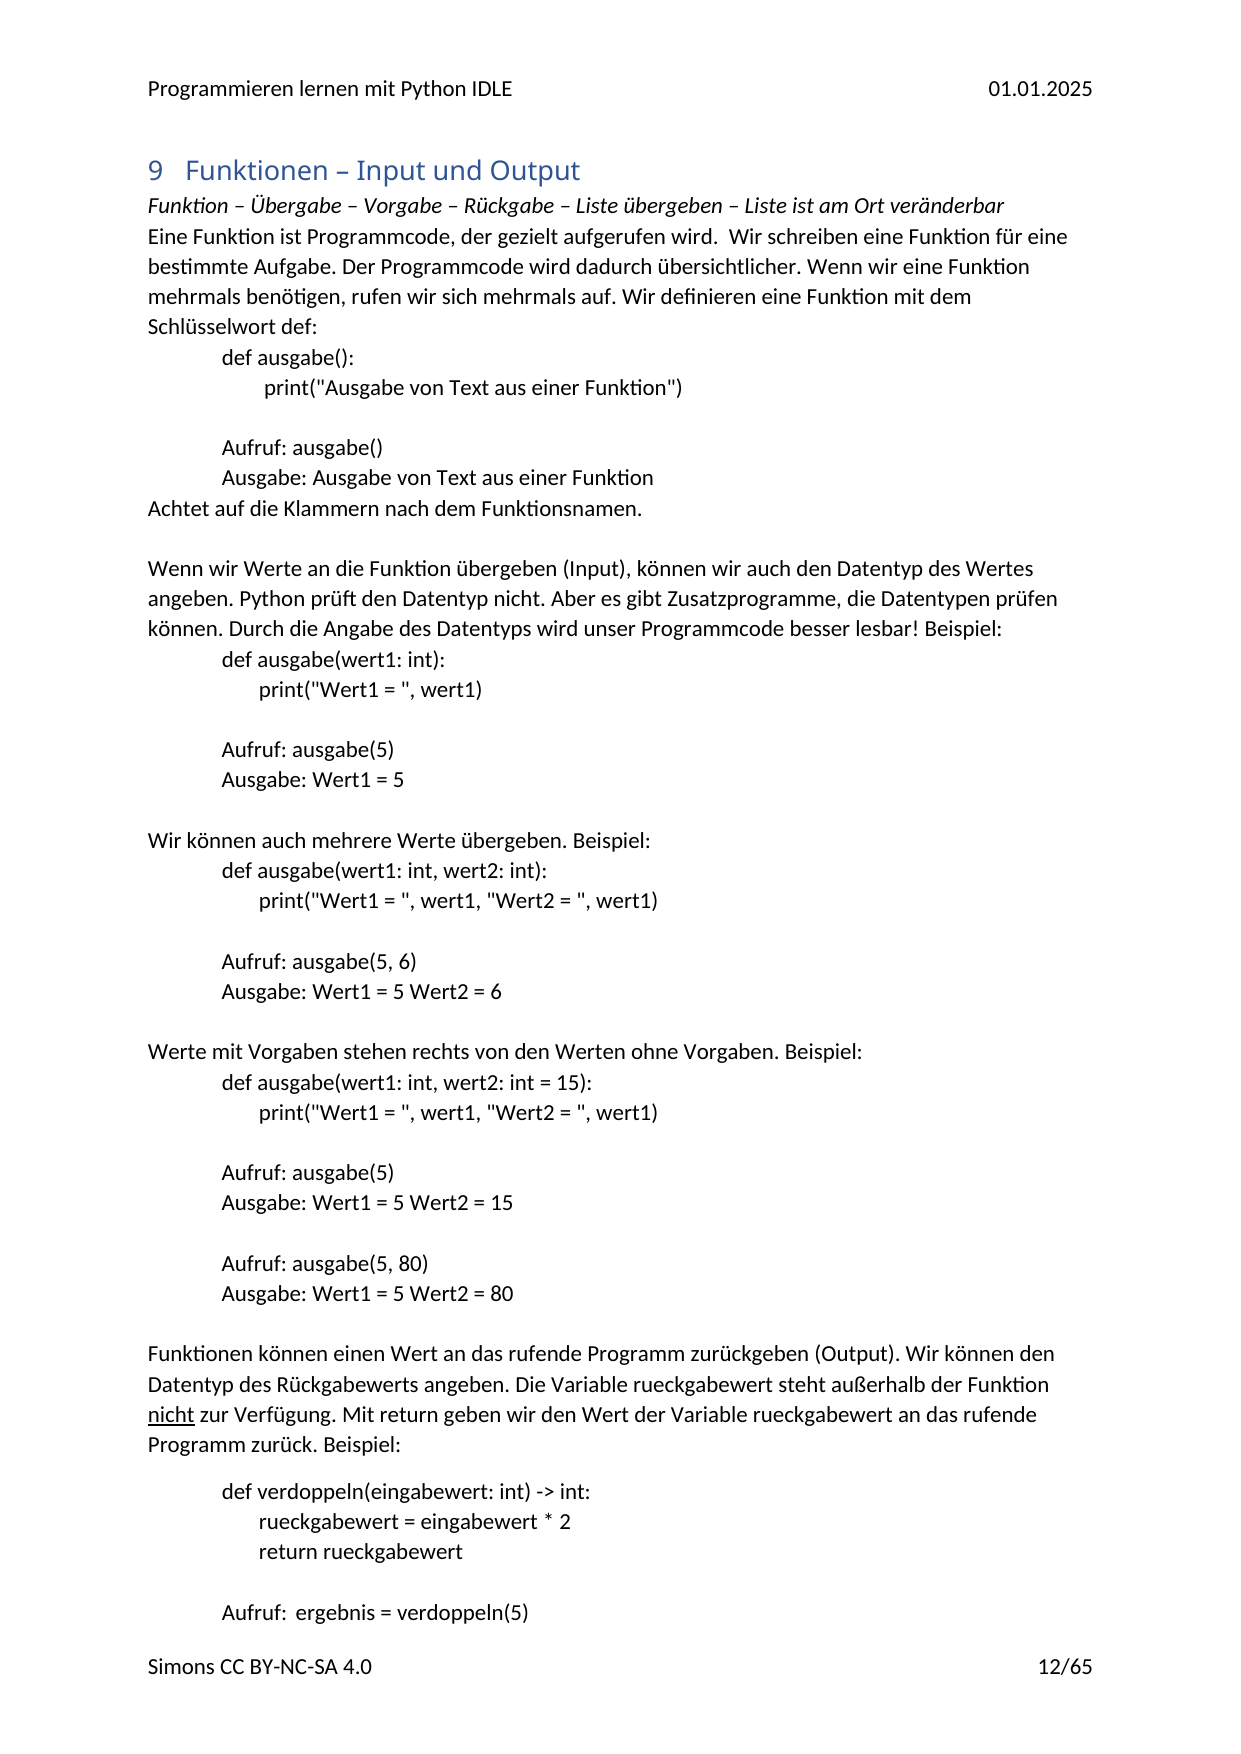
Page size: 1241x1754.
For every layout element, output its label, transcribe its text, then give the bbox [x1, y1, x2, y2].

subtitle Funktionen – Input und Output [148, 152, 1092, 189]
text Ausgabe: Wert1 = 5 [148, 766, 1092, 794]
text Aufruf: ausgabe(5) [148, 735, 1092, 763]
text Aufruf: ergebnis = verdoppeln(5) [148, 1598, 1092, 1626]
text Wir können auch mehrere Werte übergeben. Beispiel: [148, 826, 1092, 854]
text def ausgabe(wert1: int, wert2: int = 15): [148, 1068, 1092, 1096]
text return rueckgabewert [185, 1537, 1092, 1566]
text Ausgabe: Wert1 = 5 Wert2 = 15 [148, 1188, 1092, 1217]
text print("Wert1 = ", wert1, "Wert2 = ", wert1) [185, 1098, 1092, 1126]
text Achtet auf die Klammern nach dem Funktionsnamen. [148, 494, 1092, 522]
text Ausgabe: Ausgabe von Text aus einer Funktion [148, 463, 1092, 492]
text def ausgabe(wert1: int): [148, 645, 1092, 673]
text Aufruf: ausgabe(5, 80) [148, 1249, 1092, 1277]
text Ausgabe: Wert1 = 5 Wert2 = 80 [148, 1279, 1092, 1307]
text Eine Funktion ist Programmcode, der gezielt aufgerufen wird. Wir schreiben eine Funktion für eine bestimmte Aufgabe. Der Programmcode wird dadurch übersichtlicher. Wenn wir eine Funktion mehrmals benötigen, rufen wir sich mehrmals auf. Wir definieren eine Funktion mit dem Schlüsselwort def: [148, 222, 1092, 341]
text def ausgabe(): [148, 343, 1092, 371]
text Funktionen können einen Wert an das rufende Programm zurückgeben (Output). Wir können den Datentyp des Rückgabewerts angeben. Die Variable rueckgabewert steht außerhalb der Funktion nicht zur Verfügung. Mit return geben wir den Wert der Variable rueckgabewert an das rufende Programm zurück. Beispiel: [148, 1339, 1092, 1458]
text Aufruf: ausgabe(5) [148, 1158, 1092, 1186]
text def verdoppeln(eingabewert: int) -> int: [148, 1477, 1092, 1505]
text Ausgabe: Wert1 = 5 Wert2 = 6 [148, 977, 1092, 1005]
text Werte mit Vorgaben stehen rechts von den Werten ohne Vorgaben. Beispiel: [148, 1037, 1092, 1066]
text def ausgabe(wert1: int, wert2: int): [148, 856, 1092, 884]
text print("Ausgabe von Text aus einer Funktion") [185, 373, 1092, 401]
text Aufruf: ausgabe(5, 6) [148, 947, 1092, 975]
text Aufruf: ausgabe() [148, 433, 1092, 461]
text rueckgabewert = eingabewert * 2 [185, 1507, 1092, 1535]
text Funktion – Übergabe – Vorgabe – Rückgabe – Liste übergeben – Liste ist am Ort veränderbar [148, 192, 1092, 220]
text print("Wert1 = ", wert1) [185, 675, 1092, 703]
text Wenn wir Werte an die Funktion übergeben (Input), können wir auch den Datentyp des Wertes angeben. Python prüft den Datentyp nicht. Aber es gibt Zusatzprogramme, die Datentypen prüfen können. Durch die Angabe des Datentyps wird unser Programmcode besser lesbar! Beispiel: [148, 554, 1092, 643]
text print("Wert1 = ", wert1, "Wert2 = ", wert1) [185, 886, 1092, 914]
